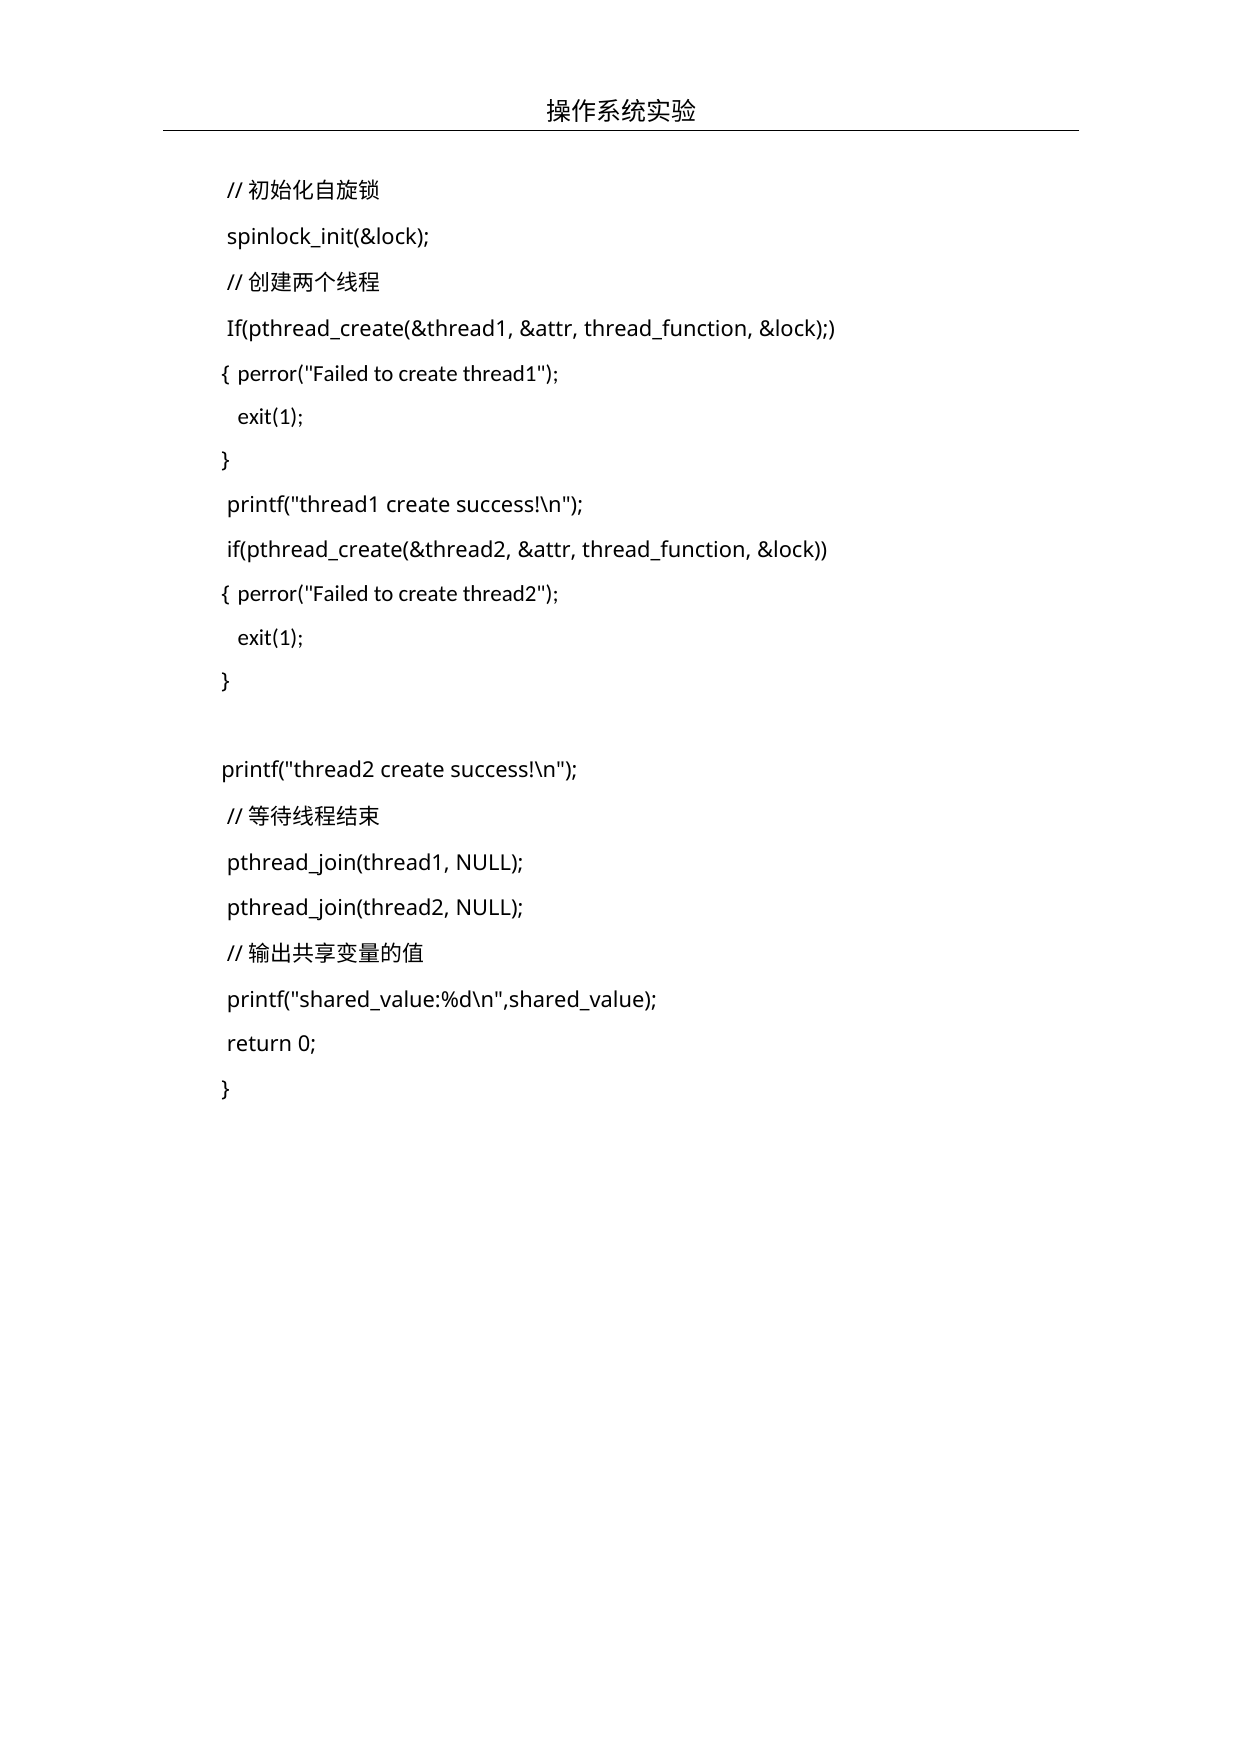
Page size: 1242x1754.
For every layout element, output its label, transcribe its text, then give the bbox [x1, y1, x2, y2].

text printf("shared_value:%d\n",shared_value); [221, 984, 1082, 1013]
text // 等待线程结束 [221, 799, 1082, 831]
text // 初始化自旋锁 [221, 173, 1082, 205]
text If(pthread_create(&thread1, &attr, thread_function, &lock);) [221, 313, 1082, 343]
text } [221, 444, 1082, 474]
text return 0; [221, 1028, 1082, 1058]
text spinlock_init(&lock); [221, 221, 1082, 251]
text if(pthread_create(&thread2, &attr, thread_function, &lock)) [221, 534, 1082, 563]
text pthread_join(thread2, NULL); [221, 891, 1082, 921]
text printf("thread2 create success!\n"); [221, 754, 1082, 784]
text // 创建两个线程 [221, 265, 1082, 297]
text } [221, 665, 1082, 695]
text { perror("Failed to create thread2"); [221, 578, 1082, 608]
text pthread_join(thread1, NULL); [221, 847, 1082, 877]
text exit(1); [221, 402, 1082, 430]
text } [221, 1073, 1082, 1103]
text printf("thread1 create success!\n"); [221, 489, 1082, 519]
text // 输出共享变量的值 [221, 936, 1082, 968]
text exit(1); [221, 623, 1082, 651]
text { perror("Failed to create thread1"); [221, 358, 1082, 387]
